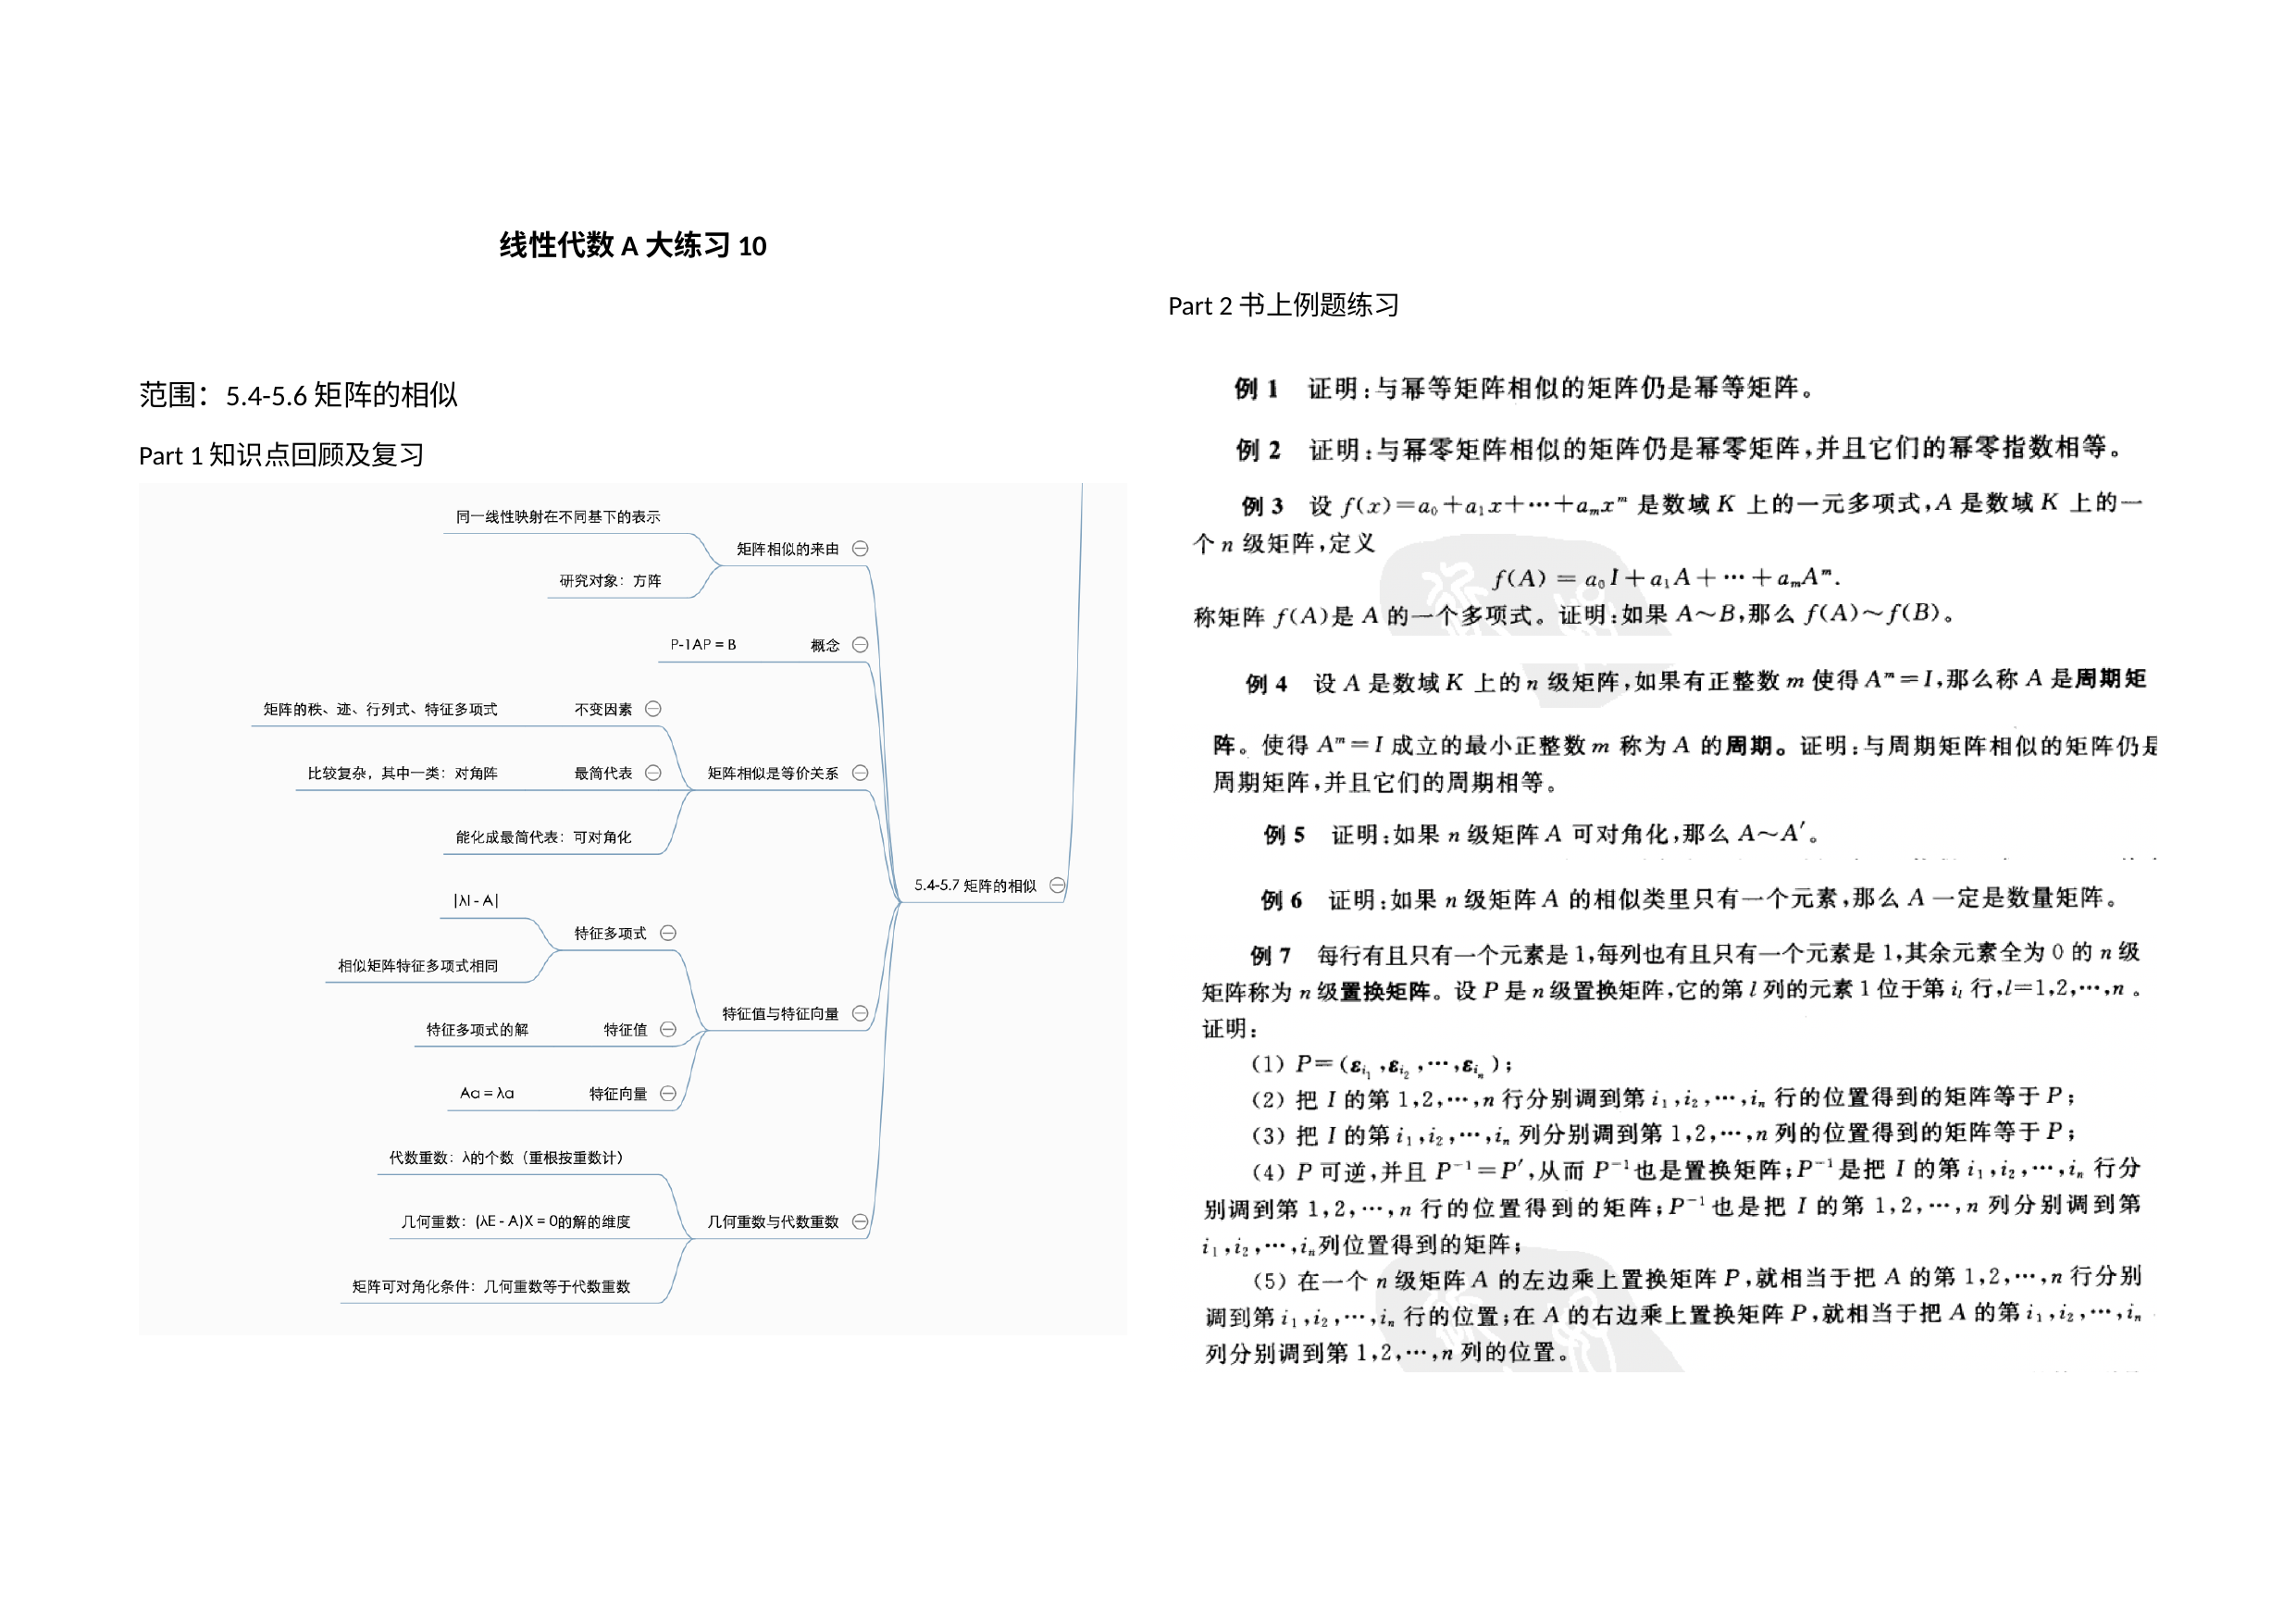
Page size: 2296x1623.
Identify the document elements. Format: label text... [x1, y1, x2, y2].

text Part 2 书上例题练习 [1168, 273, 2156, 333]
picture [139, 483, 1128, 1335]
text 范围：5.4-5.6 矩阵的相似 [139, 363, 1127, 423]
picture [1168, 333, 2157, 413]
subtitle 线性代数A 大练习10 [139, 213, 1127, 273]
picture [1168, 814, 2157, 860]
picture [1168, 874, 2157, 920]
text Part 1 知识点回顾及复习 [139, 423, 1127, 483]
picture [1168, 663, 2157, 708]
picture [1168, 423, 2157, 470]
picture [1168, 483, 2157, 636]
picture [1168, 935, 2157, 1372]
picture [1168, 724, 2157, 803]
